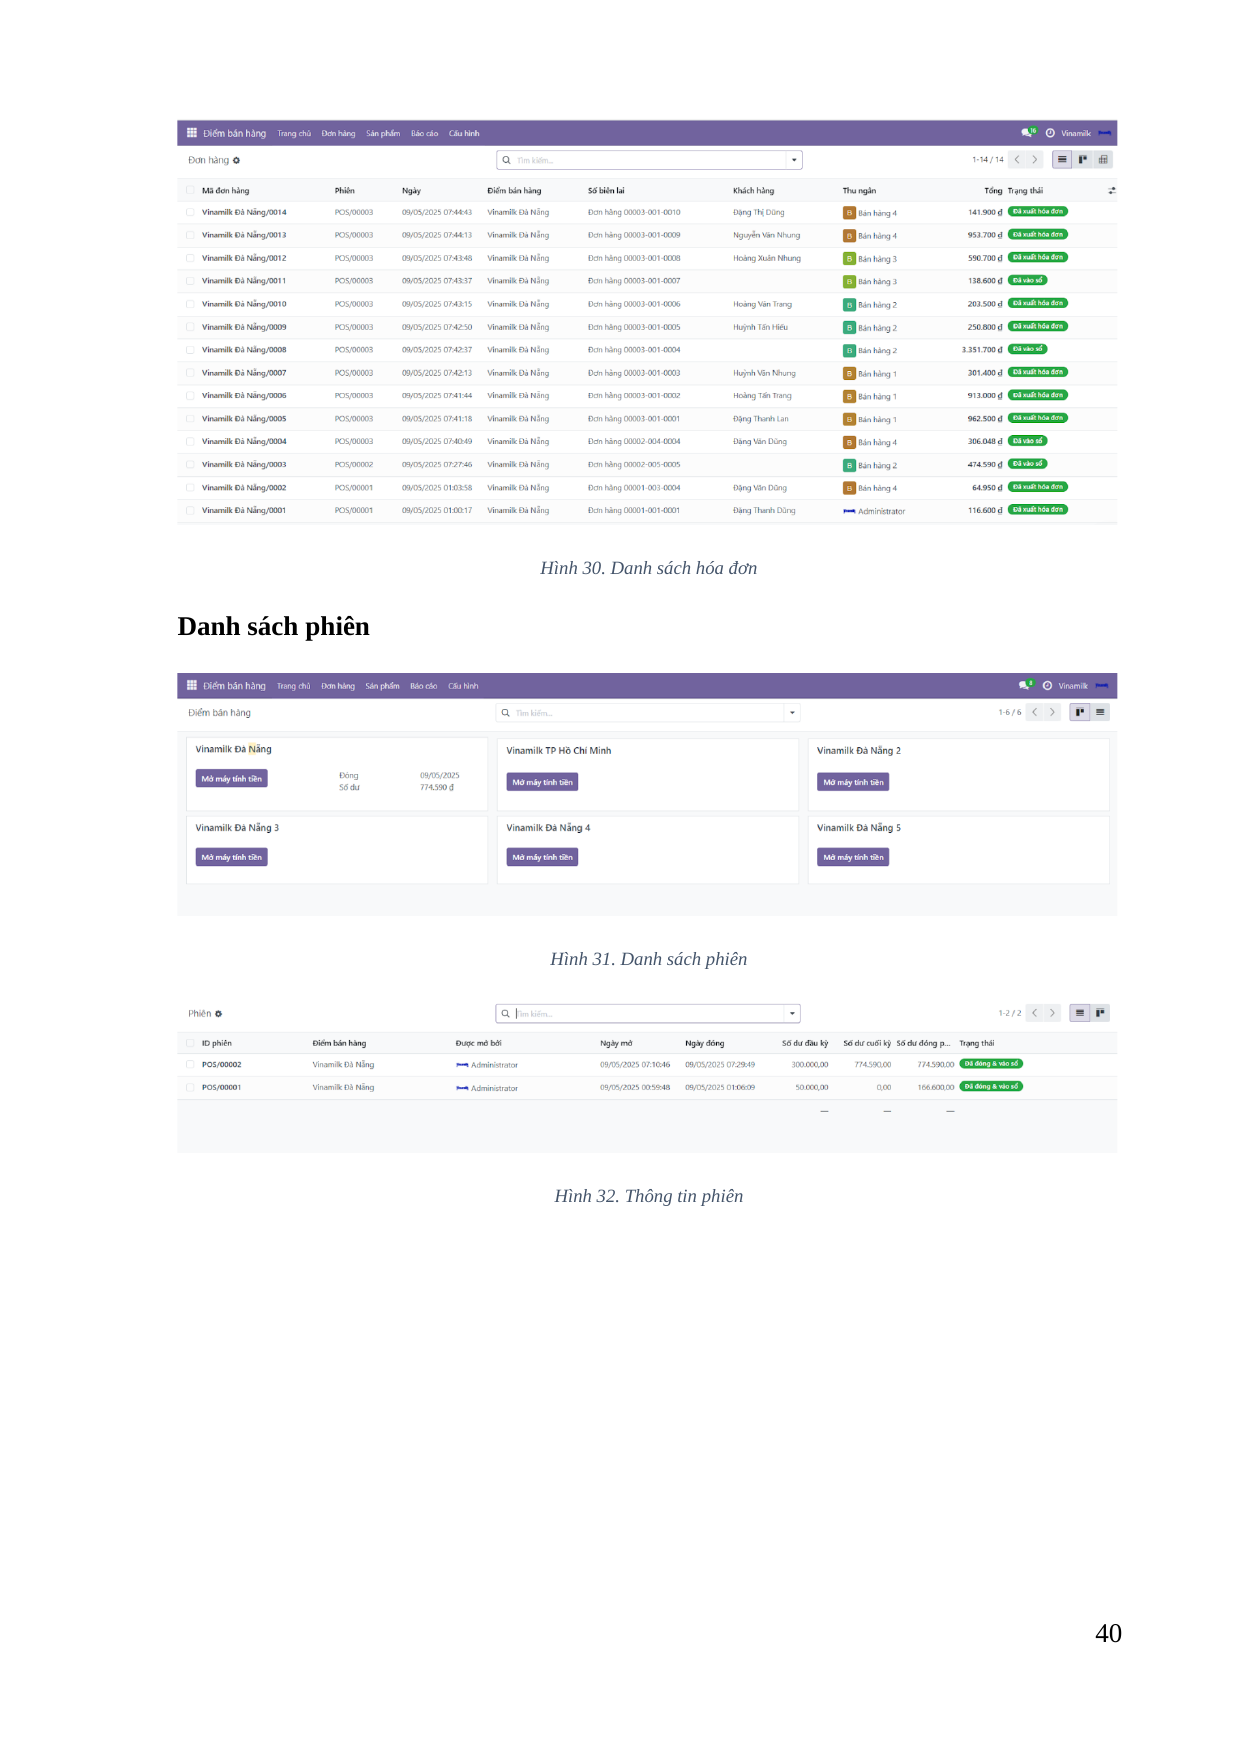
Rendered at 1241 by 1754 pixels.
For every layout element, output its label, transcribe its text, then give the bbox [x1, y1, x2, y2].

text Hình 31. Danh sách phiên [177, 948, 1122, 969]
picture [177, 1000, 1118, 1153]
text Hình 30. Danh sách hóa đơn [177, 557, 1122, 578]
picture [177, 673, 1118, 916]
text Hình 32. Thông tin phiên [177, 1185, 1122, 1206]
picture [177, 118, 1118, 525]
text Danh sách phiên [177, 610, 1122, 641]
